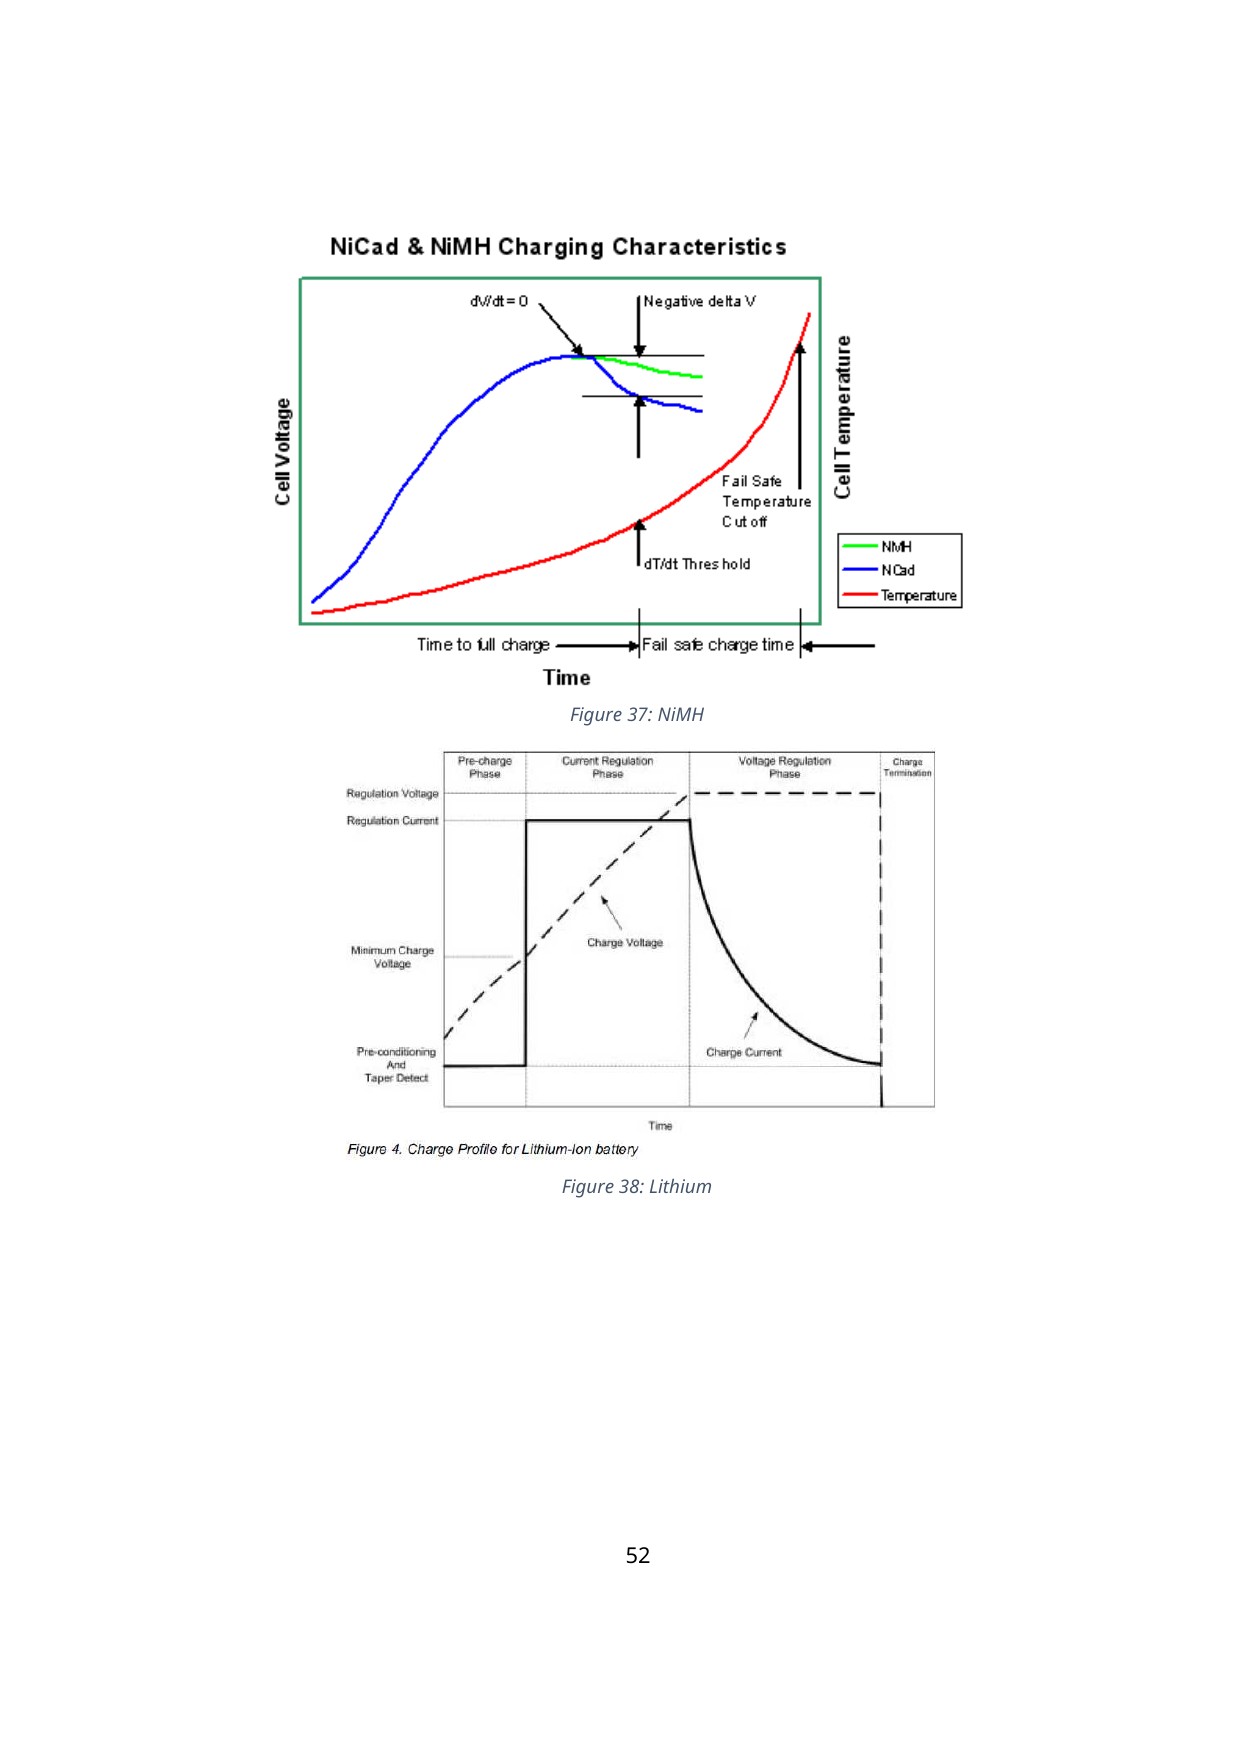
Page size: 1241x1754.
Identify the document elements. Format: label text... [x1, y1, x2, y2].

picture [332, 748, 944, 1165]
picture [263, 230, 977, 693]
